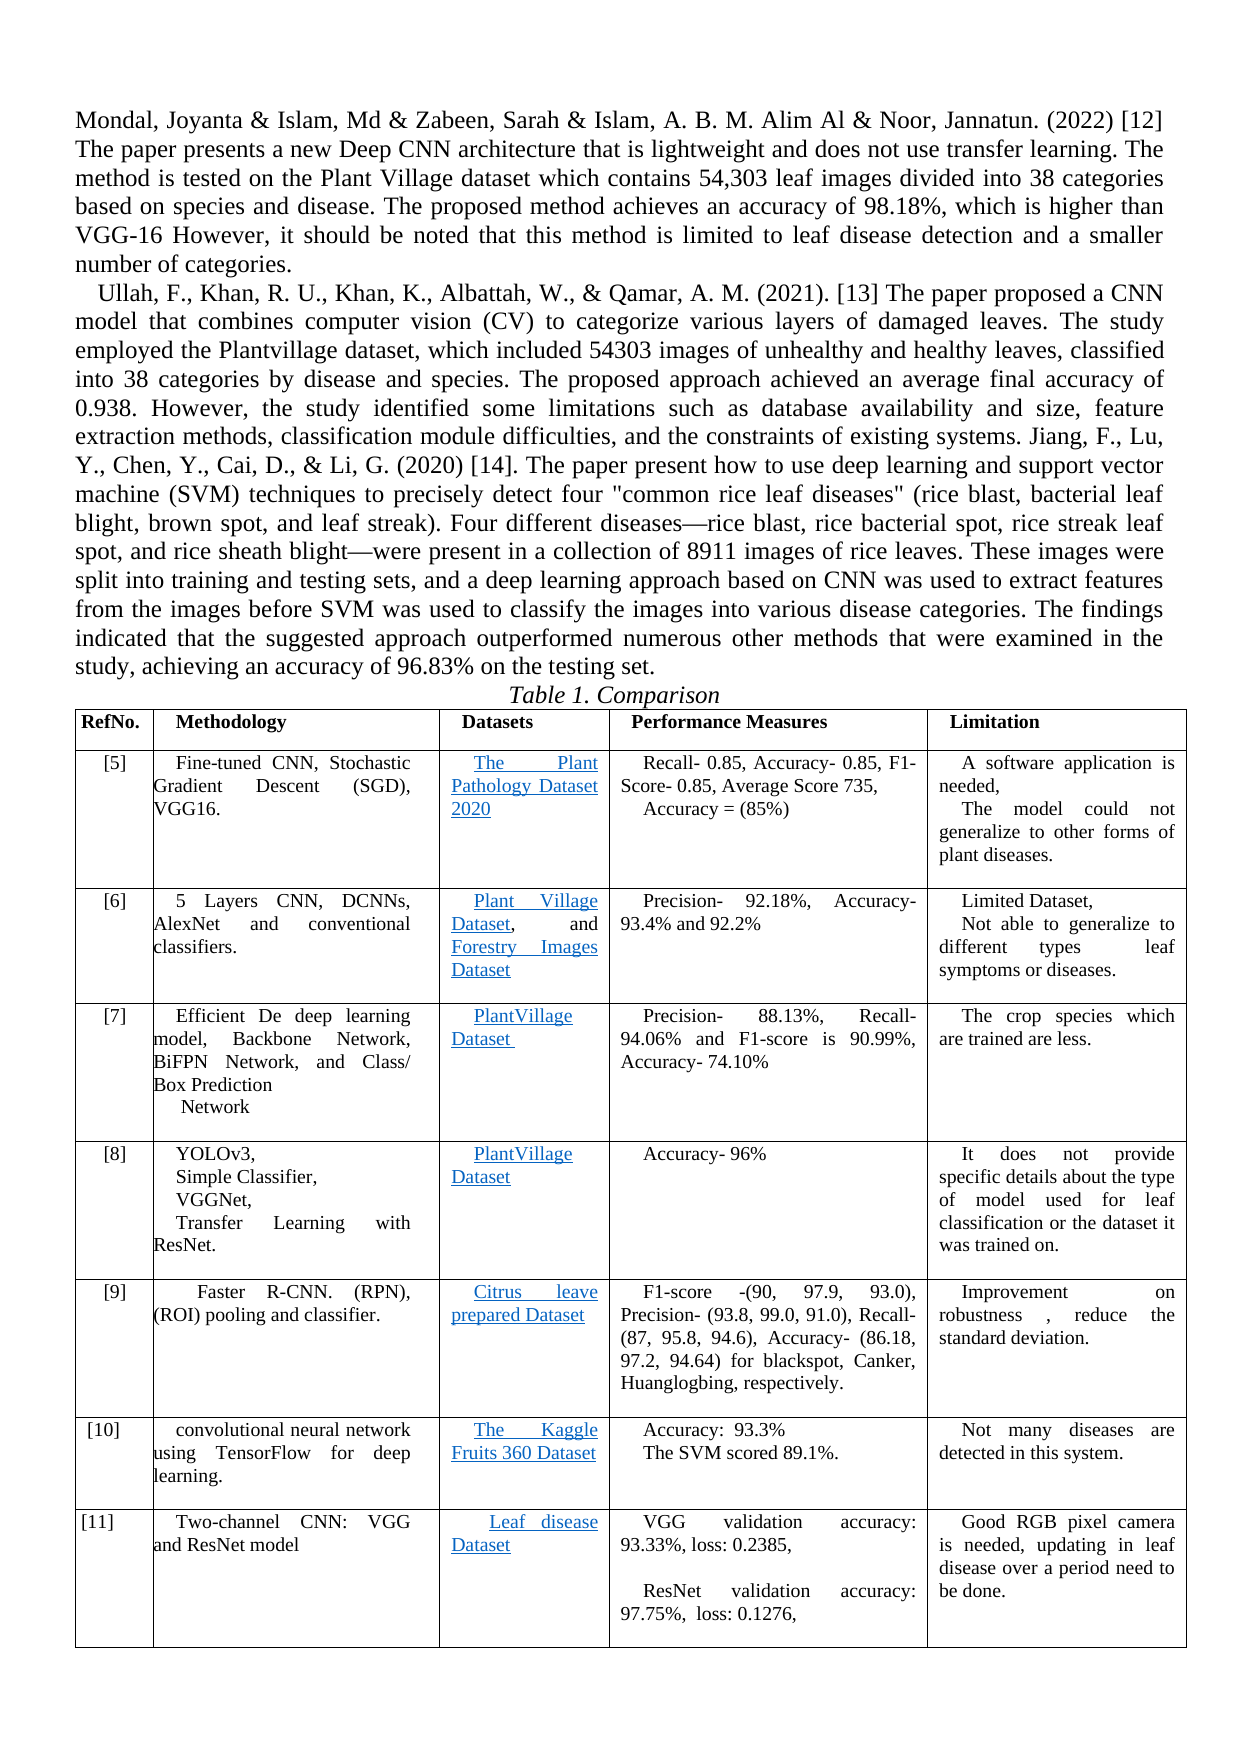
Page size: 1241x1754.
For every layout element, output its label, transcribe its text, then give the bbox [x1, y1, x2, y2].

table_cell [6] [76, 889, 153, 1003]
table_cell Limited Dataset, Not able to generalize to different types leaf symptoms or diseases. [928, 889, 1186, 1003]
table_cell [5] [76, 751, 153, 888]
table_cell [10] [76, 1418, 153, 1509]
table_cell [11] [76, 1510, 153, 1647]
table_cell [928, 1510, 1186, 1647]
table_cell Fine-tuned CNN, Stochastic Gradient Descent (SGD), VGG16. [154, 751, 439, 888]
table_cell The Plant Pathology Dataset 2020 [440, 751, 609, 888]
table_cell Improvement on robustness , reduce the standard deviation. [928, 1280, 1186, 1417]
table_header Limitation [928, 710, 1186, 750]
table_cell Faster R-CNN. (RPN), (ROI) pooling and classifier. [154, 1280, 439, 1417]
table_cell The crop species which are trained are less. [928, 1004, 1186, 1141]
table_cell Citrus leave prepared Dataset [440, 1280, 609, 1417]
table_cell Plant Village Dataset, and Forestry Images Dataset [440, 889, 609, 1003]
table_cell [154, 1510, 439, 1647]
table_cell 5 Layers CNN, DCNNs, AlexNet and conventional classifiers. [154, 889, 439, 1003]
table_cell Recall- 0.85, Accuracy- 0.85, F1-Score- 0.85, Average Score 735, Accuracy = (85%) [610, 751, 927, 888]
table_cell PlantVillage Dataset [440, 1004, 609, 1141]
text Ullah, F., Khan, R. U., Khan, K., Albattah, W., & Qamar, A. M. (2021). [13] The paper proposed a CNN model that combines computer vision (CV) to categorize various layers of damaged leaves. The study employed the Plantvillage dataset, which included 54303 images of unhealthy and healthy leaves, classified into 38 categories by disease and species. The proposed approach achieved an average final accuracy of 0.938. However, the study identified some limitations such as database availability and size, feature extraction methods, classification module difficulties, and the constraints of existing systems. Jiang, F., Lu, Y., Chen, Y., Cai, D., & Li, G. (2020) [14]. The paper present how to use deep learning and support vector machine (SVM) techniques to precisely detect four "common rice leaf diseases" (rice blast, bacterial leaf blight, brown spot, and leaf streak). Four different diseases—rice blast, rice bacterial spot, rice streak leaf spot, and rice sheath blight—were present in a collection of 8911 images of rice leaves. These images were split into training and testing sets, and a deep learning approach based on CNN was used to extract features from the images before SVM was used to classify the images into various disease categories. The findings indicated that the suggested approach outperformed numerous other methods that were examined in the study, achieving an accuracy of 96.83% on the testing set. [75, 278, 1165, 680]
table_cell It does not provide specific details about the type of model used for leaf classification or the dataset it was trained on. [928, 1142, 1186, 1279]
table_cell Efficient De deep learning model, Backbone Network, BiFPN Network, and Class/ Box Prediction Network [154, 1004, 439, 1141]
table_cell YOLOv3, Simple Classifier, VGGNet, Transfer Learning with ResNet. [154, 1142, 439, 1279]
table_header Datasets [440, 710, 609, 750]
text Table 1. Comparison [63, 680, 1165, 709]
table_header RefNo. [76, 710, 153, 750]
table_header Performance Measures [610, 710, 927, 750]
table_cell Accuracy: 93.3% The SVM scored 89.1%. [610, 1418, 927, 1509]
table_cell Precision- 92.18%, Accuracy- 93.4% and 92.2% [610, 889, 927, 1003]
table_cell Not many diseases are detected in this system. [928, 1418, 1186, 1509]
table_cell [8] [76, 1142, 153, 1279]
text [75, 105, 1165, 278]
table_cell Accuracy- 96% [610, 1142, 927, 1279]
table_cell [9] [76, 1280, 153, 1417]
table_cell F1-score -(90, 97.9, 93.0), Precision- (93.8, 99.0, 91.0), Recall- (87, 95.8, 94.6), Accuracy- (86.18, 97.2, 94.64) for blackspot, Canker, Huanglogbing, respectively. [610, 1280, 927, 1417]
table_cell Precision- 88.13%, Recall- 94.06% and F1-score is 90.99%, Accuracy- 74.10% [610, 1004, 927, 1141]
table_cell A software application is needed, The model could not generalize to other forms of plant diseases. [928, 751, 1186, 888]
table_cell PlantVillage Dataset [440, 1142, 609, 1279]
table_cell [7] [76, 1004, 153, 1141]
table_header Methodology [154, 710, 439, 750]
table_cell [610, 1510, 927, 1647]
table_cell convolutional neural network using TensorFlow for deep learning. [154, 1418, 439, 1509]
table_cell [440, 1510, 609, 1647]
table_cell The Kaggle Fruits 360 Dataset [440, 1418, 609, 1509]
